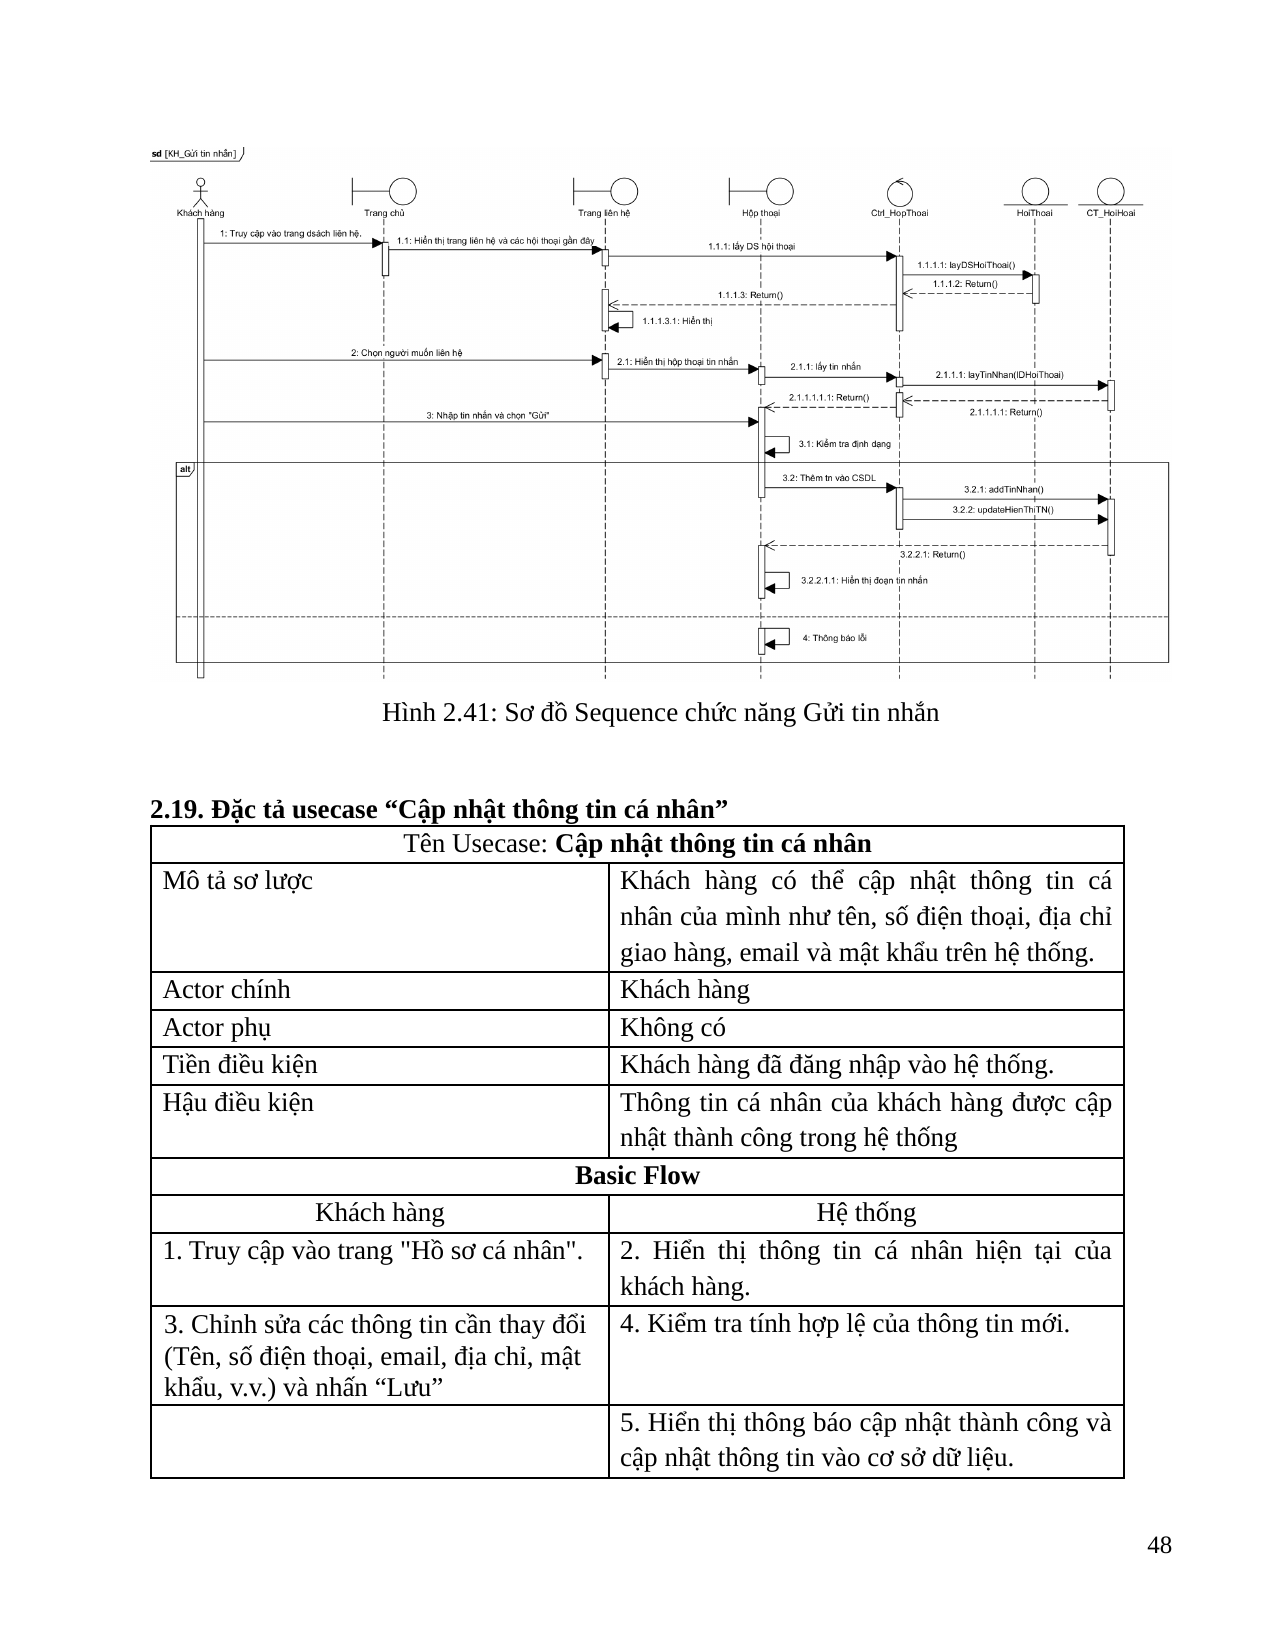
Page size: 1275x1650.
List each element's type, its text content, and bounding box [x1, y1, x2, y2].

picture [150, 147, 1172, 682]
table_cell Basic Flow [152, 1159, 1123, 1194]
table_cell Thông tin cá nhân của khách hàng được cập nhật thành công trong hệ thống [610, 1086, 1123, 1157]
text Hình 2.41: Sơ đồ Sequence chức năng Gửi tin nhắn [150, 696, 1172, 727]
table_cell [152, 1406, 608, 1477]
table_cell 2. Hiển thị thông tin cá nhân hiện tại của khách hàng. [610, 1234, 1123, 1305]
table_cell Khách hàng có thể cập nhật thông tin cá nhân của mình như tên, số điện thoại, địa chỉ giao hàng, email và mật khẩu trên hệ thống. [610, 864, 1123, 971]
table_cell Actor phụ [152, 1011, 608, 1046]
table_cell Khách hàng [152, 1196, 608, 1232]
table_cell Không có [610, 1011, 1123, 1046]
table_header Tên Usecase: Cập nhật thông tin cá nhân [152, 827, 1123, 862]
table_cell 4. Kiểm tra tính hợp lệ của thông tin mới. [610, 1307, 1123, 1404]
table_cell Khách hàng đã đăng nhập vào hệ thống. [610, 1048, 1123, 1083]
table_cell 1. Truy cập vào trang "Hồ sơ cá nhân". [152, 1234, 608, 1305]
table_cell 5. Hiển thị thông báo cập nhật thành công và cập nhật thông tin vào cơ sở dữ liệu. [610, 1406, 1123, 1477]
table_cell [152, 1307, 608, 1404]
table_cell Actor chính [152, 973, 608, 1008]
table_cell Mô tả sơ lược [152, 864, 608, 971]
table_cell Hệ thống [610, 1196, 1123, 1232]
subtitle 2.19. Đặc tả usecase “Cập nhật thông tin cá nhân” [150, 793, 1172, 824]
table_cell Khách hàng [610, 973, 1123, 1008]
table_cell Hậu điều kiện [152, 1086, 608, 1157]
table_cell Tiền điều kiện [152, 1048, 608, 1083]
